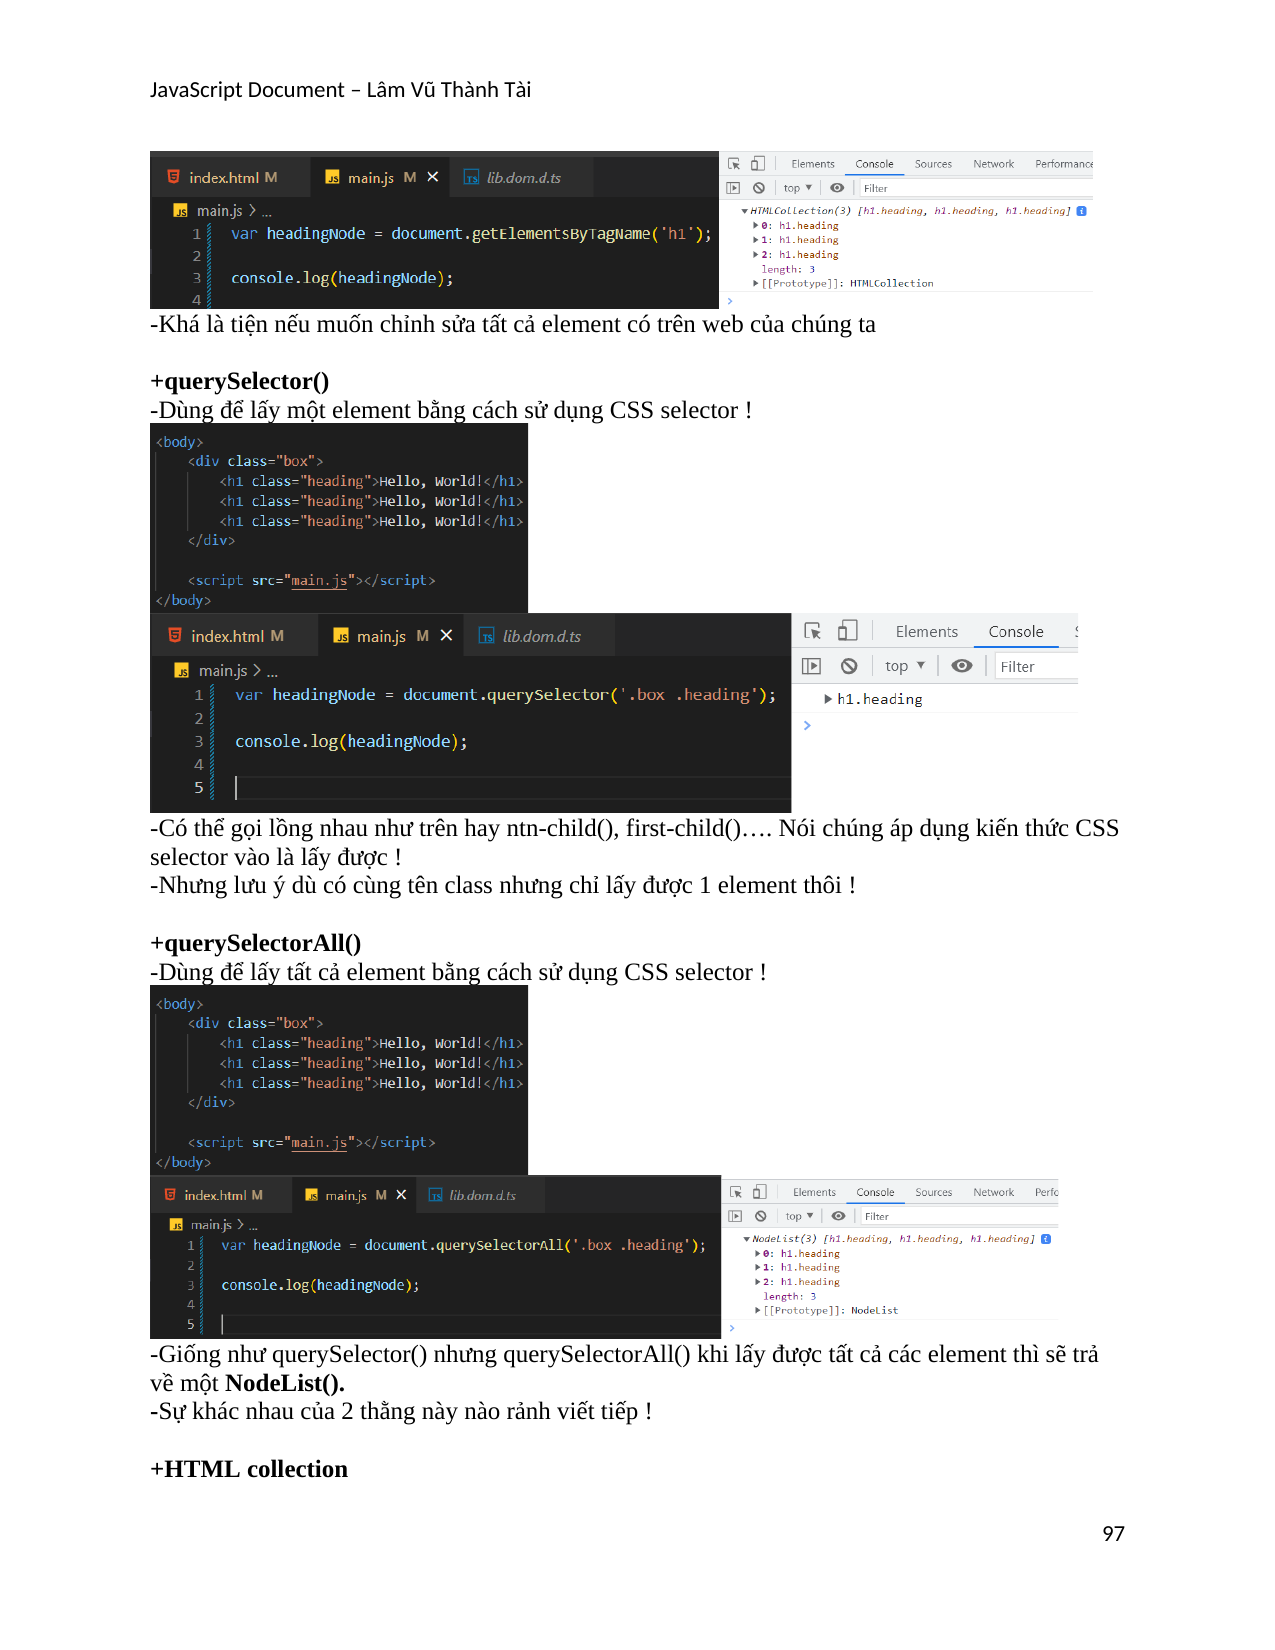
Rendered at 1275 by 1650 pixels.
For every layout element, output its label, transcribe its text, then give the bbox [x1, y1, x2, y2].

list -Khá là tiện nếu muốn chỉnh sửa tất cả element có trên web của chúng ta [150, 309, 1125, 337]
list -Dùng để lấy một element bằng cách sử dụng CSS selector ! [150, 395, 1125, 424]
list -Có thể gọi lồng nhau như trên hay ntn-child(), first-child()…. Nói chúng áp dụng kiến thức CSS selector vào là lấy được ! [150, 813, 1125, 870]
list -Dùng để lấy tất cả element bằng cách sử dụng CSS selector ! [150, 957, 1125, 985]
picture [150, 150, 1093, 309]
list +querySelector() [150, 366, 1125, 395]
list +HTML collection [150, 1454, 1125, 1483]
list +querySelectorAll() [150, 928, 1125, 957]
list -Nhưng lưu ý dù có cùng tên class nhưng chỉ lấy được 1 element thôi ! [150, 870, 1125, 899]
list -Giống như querySelector() nhưng querySelectorAll() khi lấy được tất cả các element thì sẽ trả về một NodeList(). [150, 1339, 1125, 1396]
picture [150, 423, 1079, 813]
list -Sự khác nhau của 2 thằng này nào rảnh viết tiếp ! [150, 1396, 1125, 1425]
picture [150, 985, 1059, 1339]
